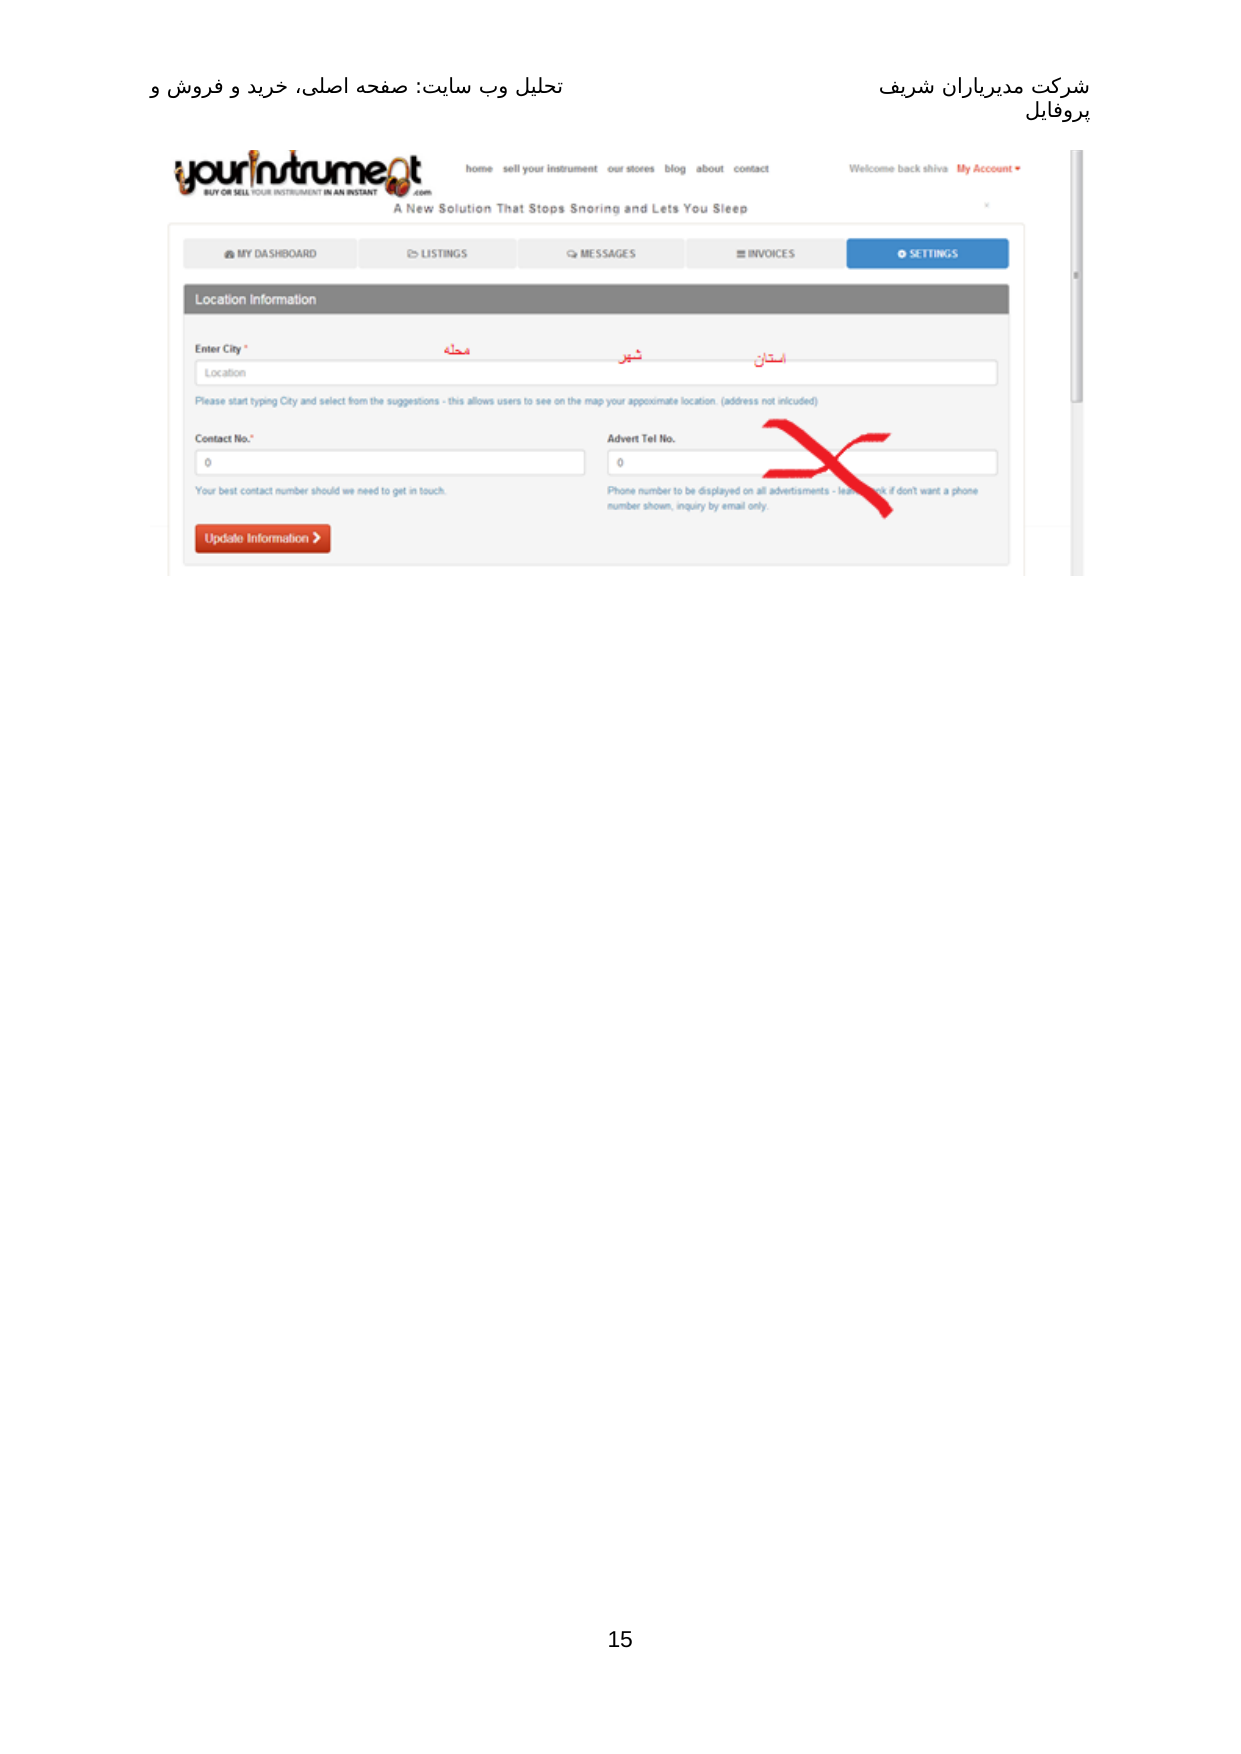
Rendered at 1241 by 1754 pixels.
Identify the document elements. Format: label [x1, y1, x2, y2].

picture [149, 150, 1091, 576]
